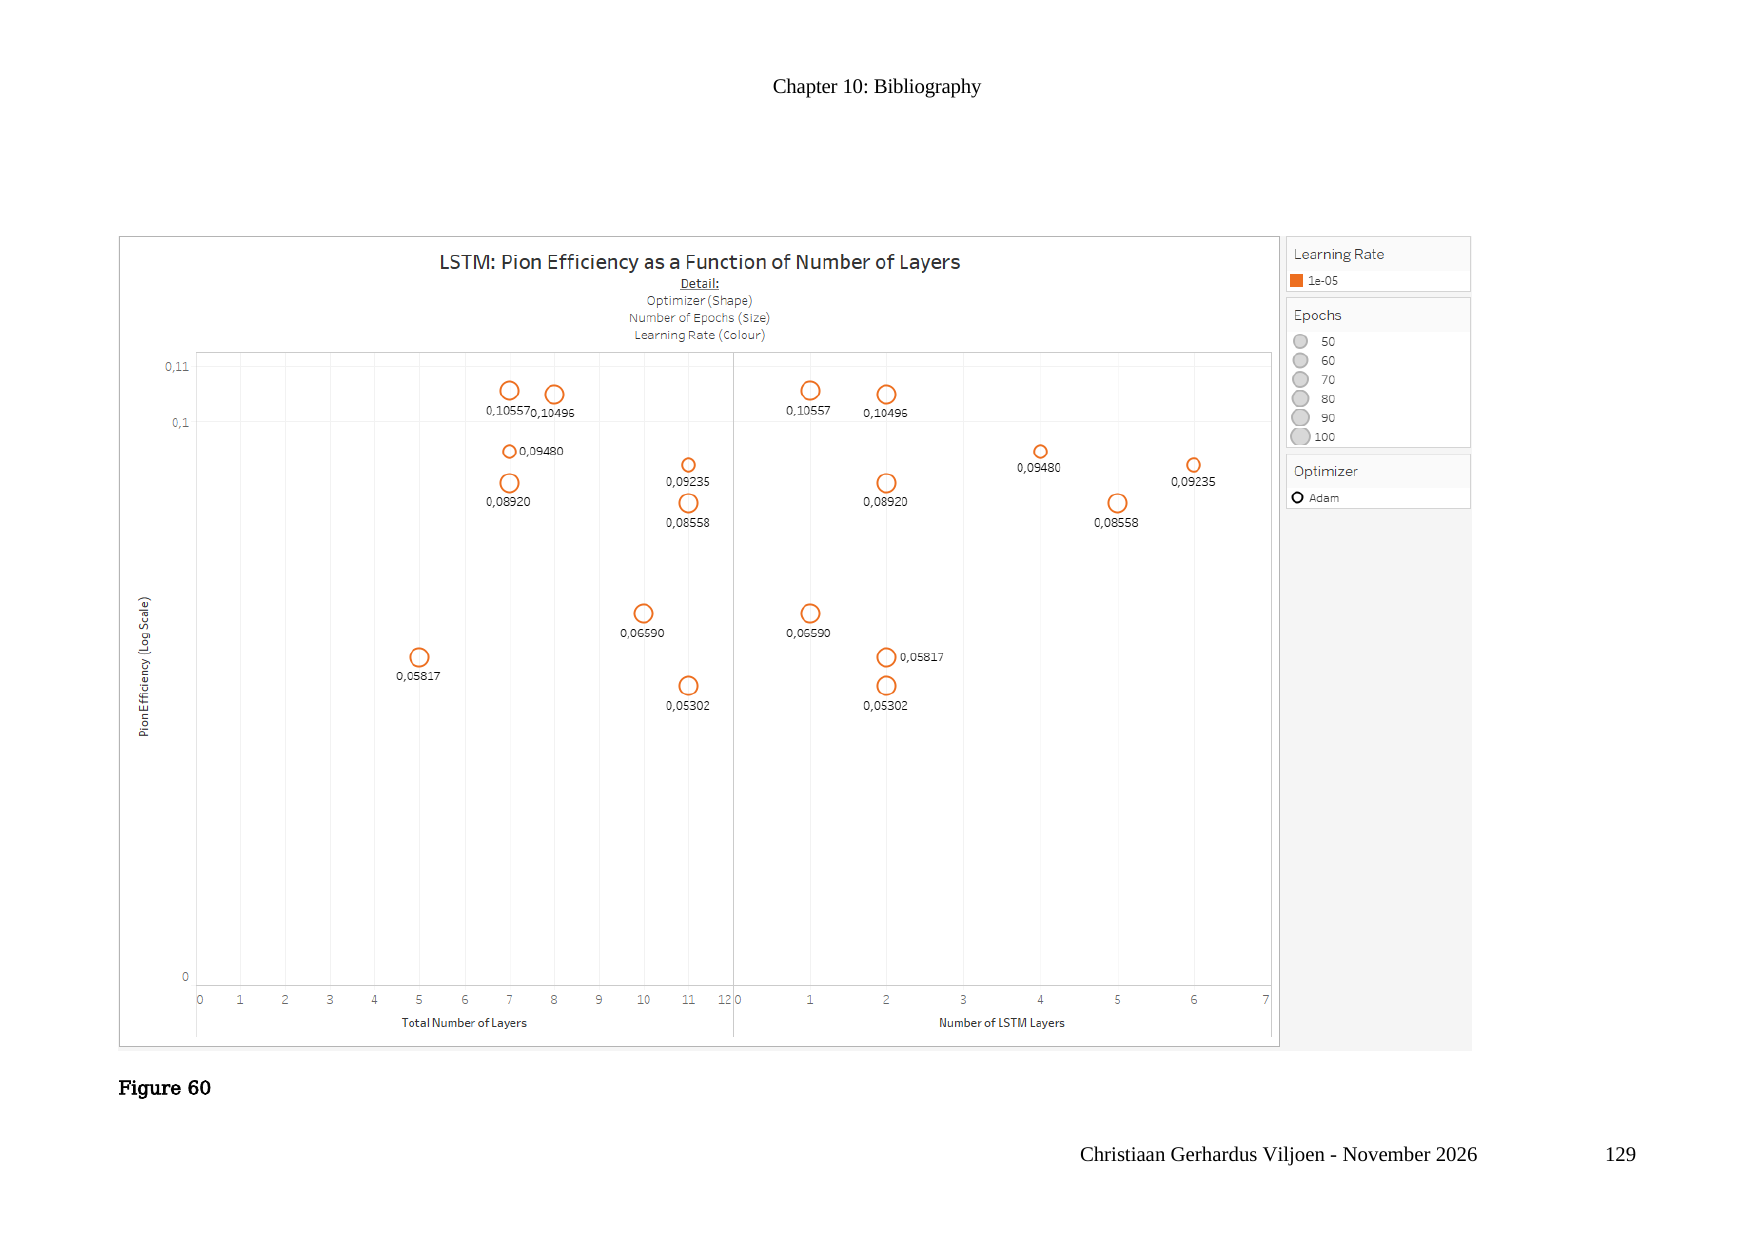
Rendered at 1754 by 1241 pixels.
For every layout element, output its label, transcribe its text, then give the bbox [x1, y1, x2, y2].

text Figure 60 [118, 1076, 1636, 1098]
picture [118, 236, 1472, 1051]
